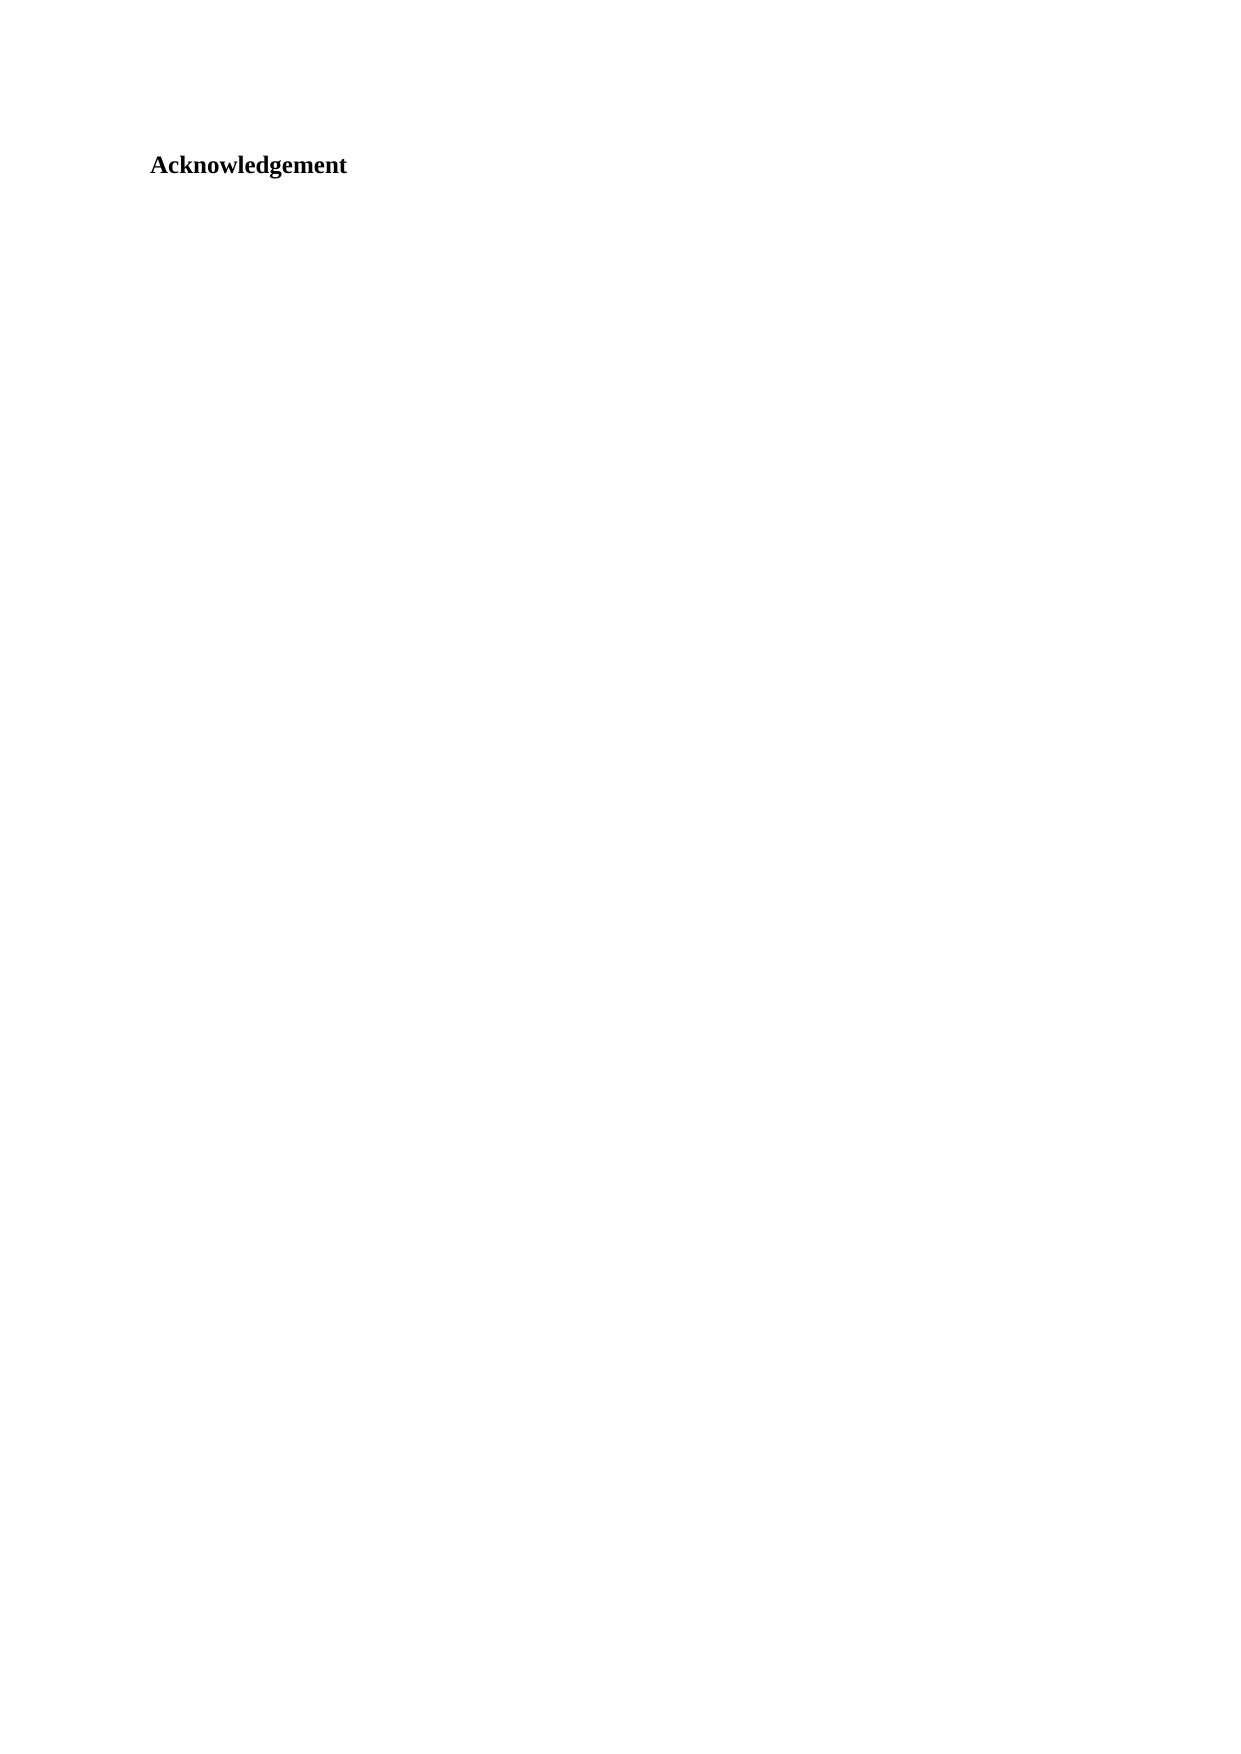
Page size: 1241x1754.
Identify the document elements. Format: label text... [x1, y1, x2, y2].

text Acknowledgement [150, 150, 1090, 179]
